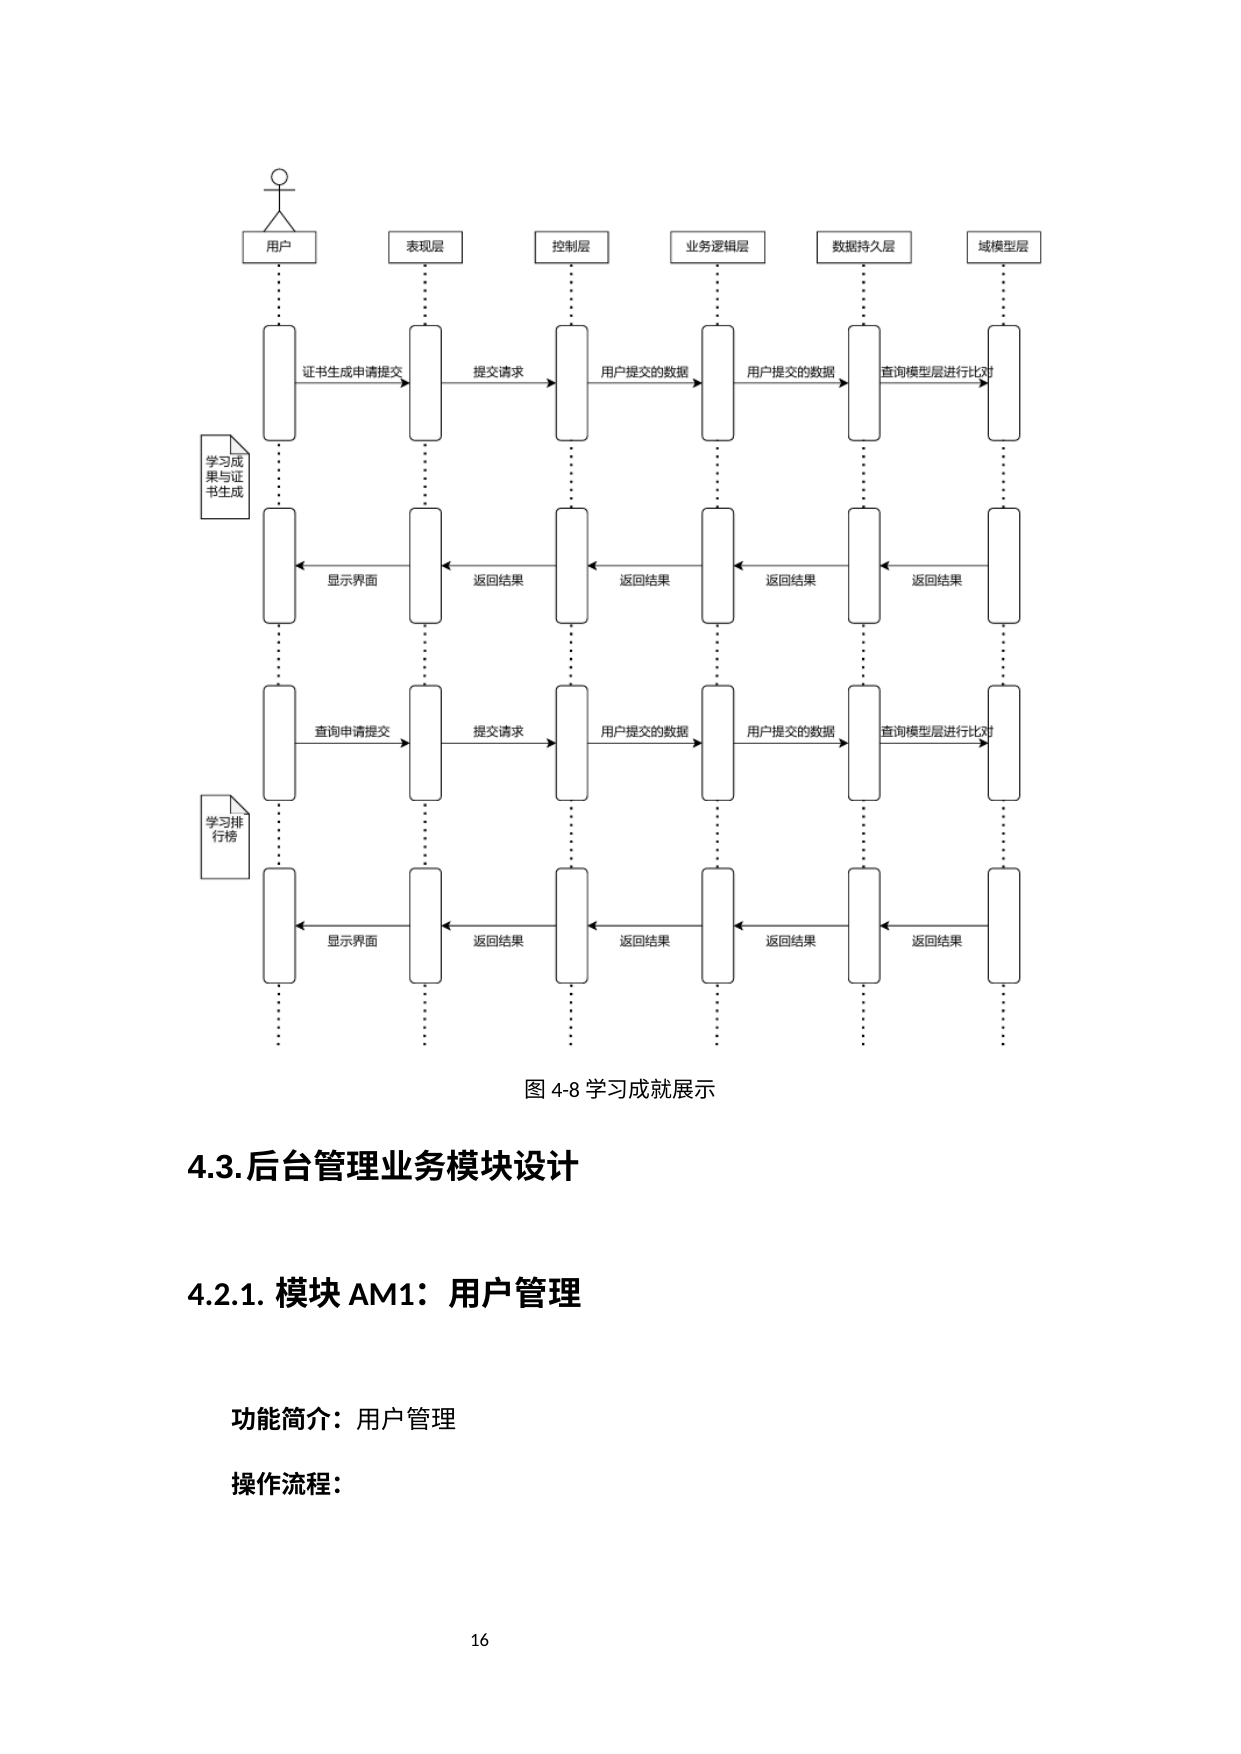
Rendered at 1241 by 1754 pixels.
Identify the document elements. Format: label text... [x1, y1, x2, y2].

subtitle 模块AM1：用户管理 [187, 1258, 1053, 1323]
picture [187, 162, 1053, 1057]
text 功能简介：用户管理 [187, 1385, 1053, 1450]
subtitle 后台管理业务模块设计 [187, 1132, 1053, 1197]
text 图 4-8 学习成就展示 [187, 1072, 1053, 1104]
text 操作流程： [187, 1450, 1053, 1515]
